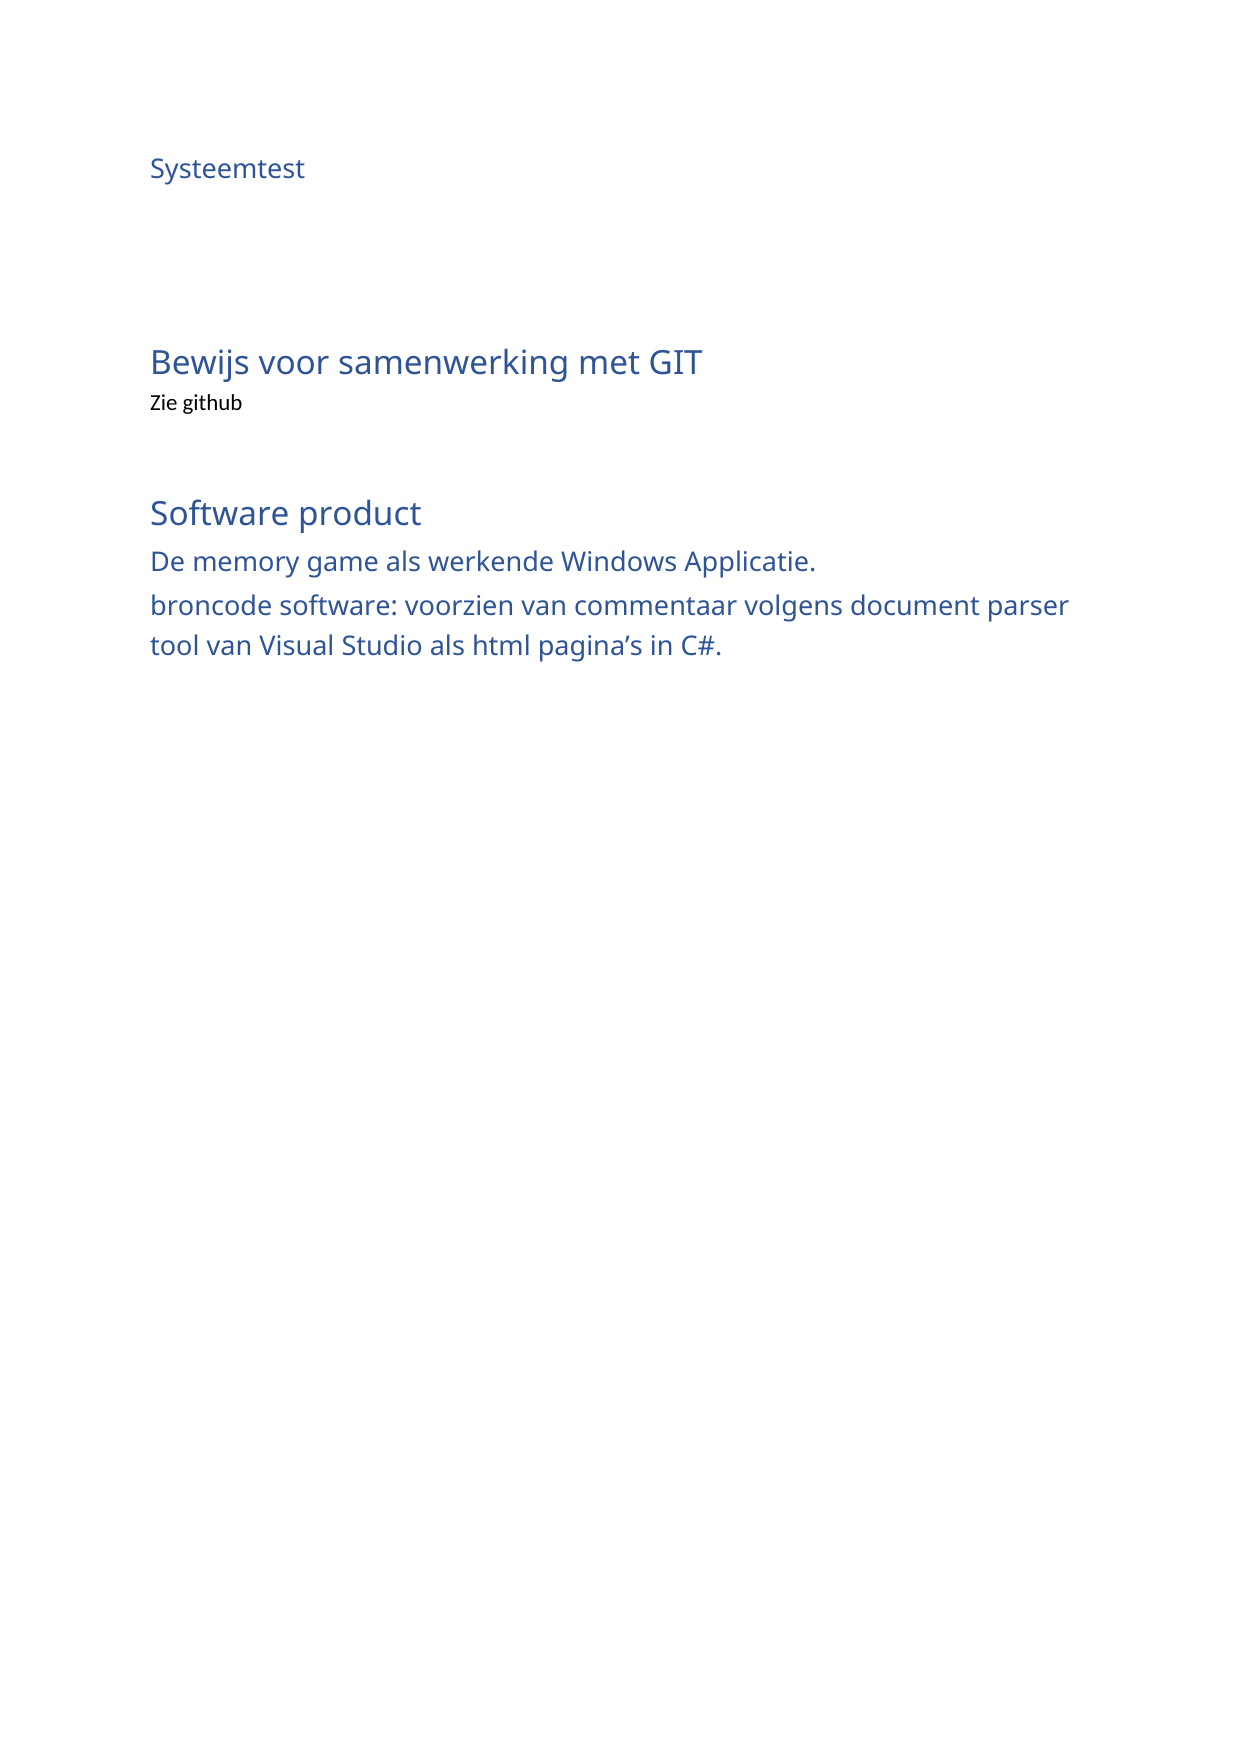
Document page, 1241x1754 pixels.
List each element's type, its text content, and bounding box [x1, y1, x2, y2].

subtitle broncode software: voorzien van commentaar volgens document parser tool van Visual Studio als html pagina’s in C#. [150, 587, 1090, 663]
subtitle Systeemtest [150, 150, 1090, 187]
text Zie github [150, 388, 1090, 416]
subtitle Software product [150, 490, 1090, 535]
subtitle De memory game als werkende Windows Applicatie. [150, 543, 1090, 580]
subtitle Bewijs voor samenwerking met GIT [150, 339, 1090, 384]
